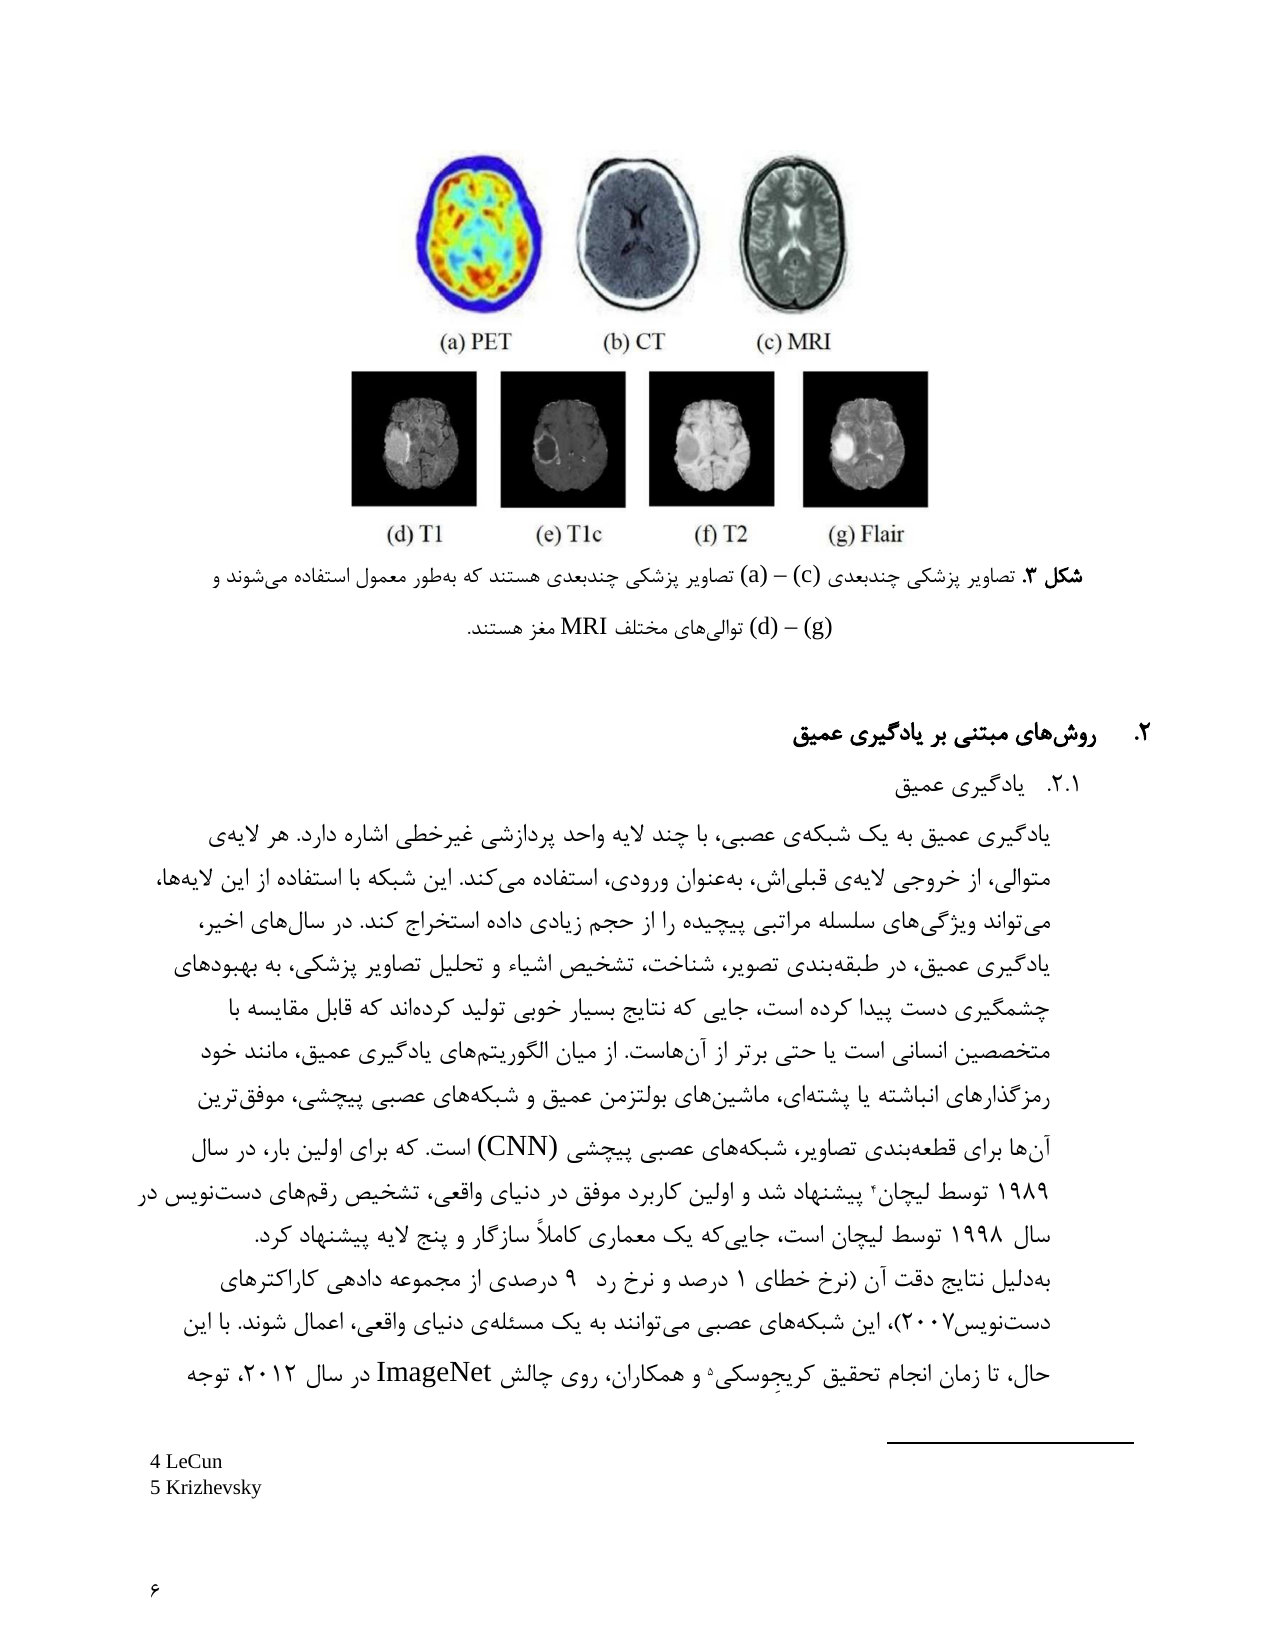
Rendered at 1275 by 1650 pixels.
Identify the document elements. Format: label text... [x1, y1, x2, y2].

text شکل 3. تصاویر پزشکی چندبعدی (c) – (a) تصاویر پزشکی چندبعدی هستند که به‌طور معمول استفاده می‌شوند و [160, 559, 1133, 591]
picture [309, 150, 966, 555]
list روش‌های مبتنی بر یادگیری عمیق [150, 712, 1133, 749]
text 2.1. یادگیری عمیق [150, 772, 1090, 802]
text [149, 822, 1050, 1391]
text (g) – (d) توالی‌های مختلف MRI مغز هستند. [160, 611, 1133, 643]
